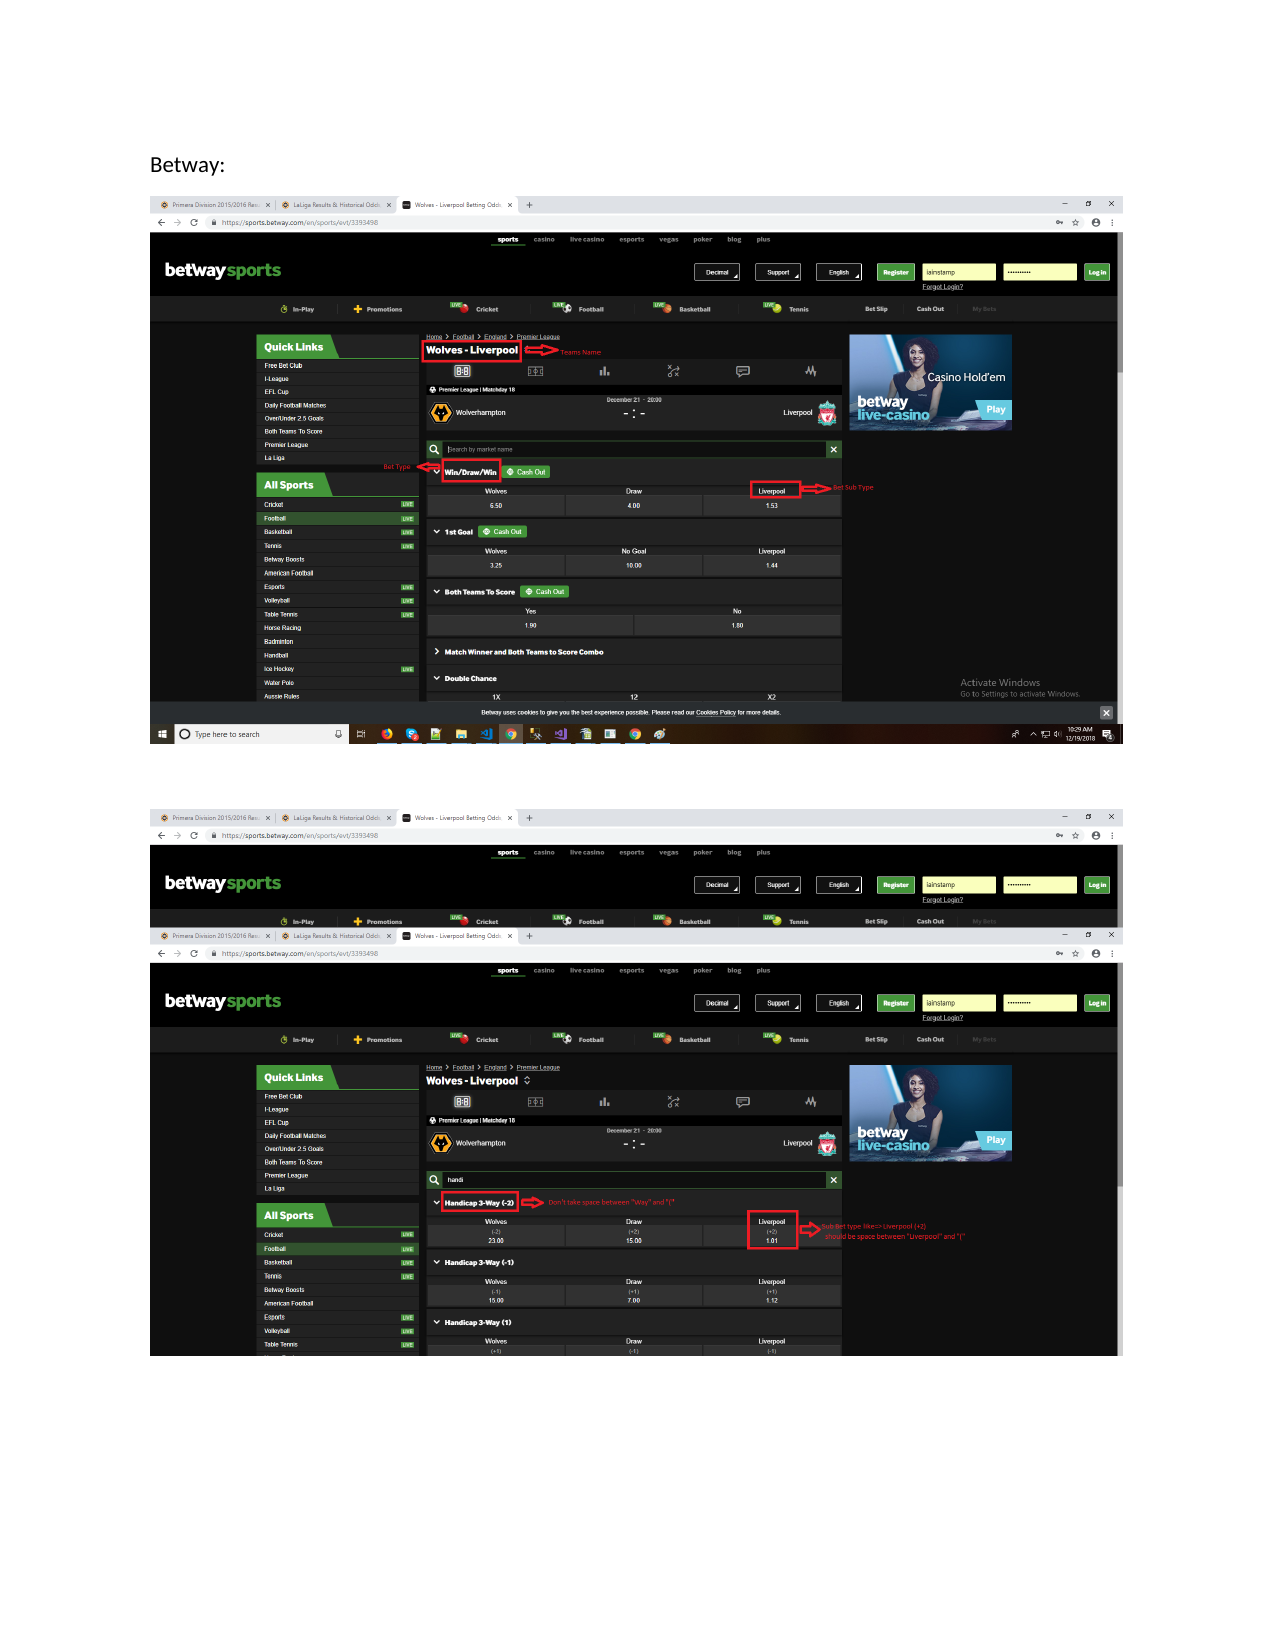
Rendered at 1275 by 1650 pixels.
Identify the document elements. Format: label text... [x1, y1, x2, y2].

text Betway: [150, 150, 1125, 178]
picture [150, 196, 1123, 744]
picture [150, 809, 1123, 1356]
